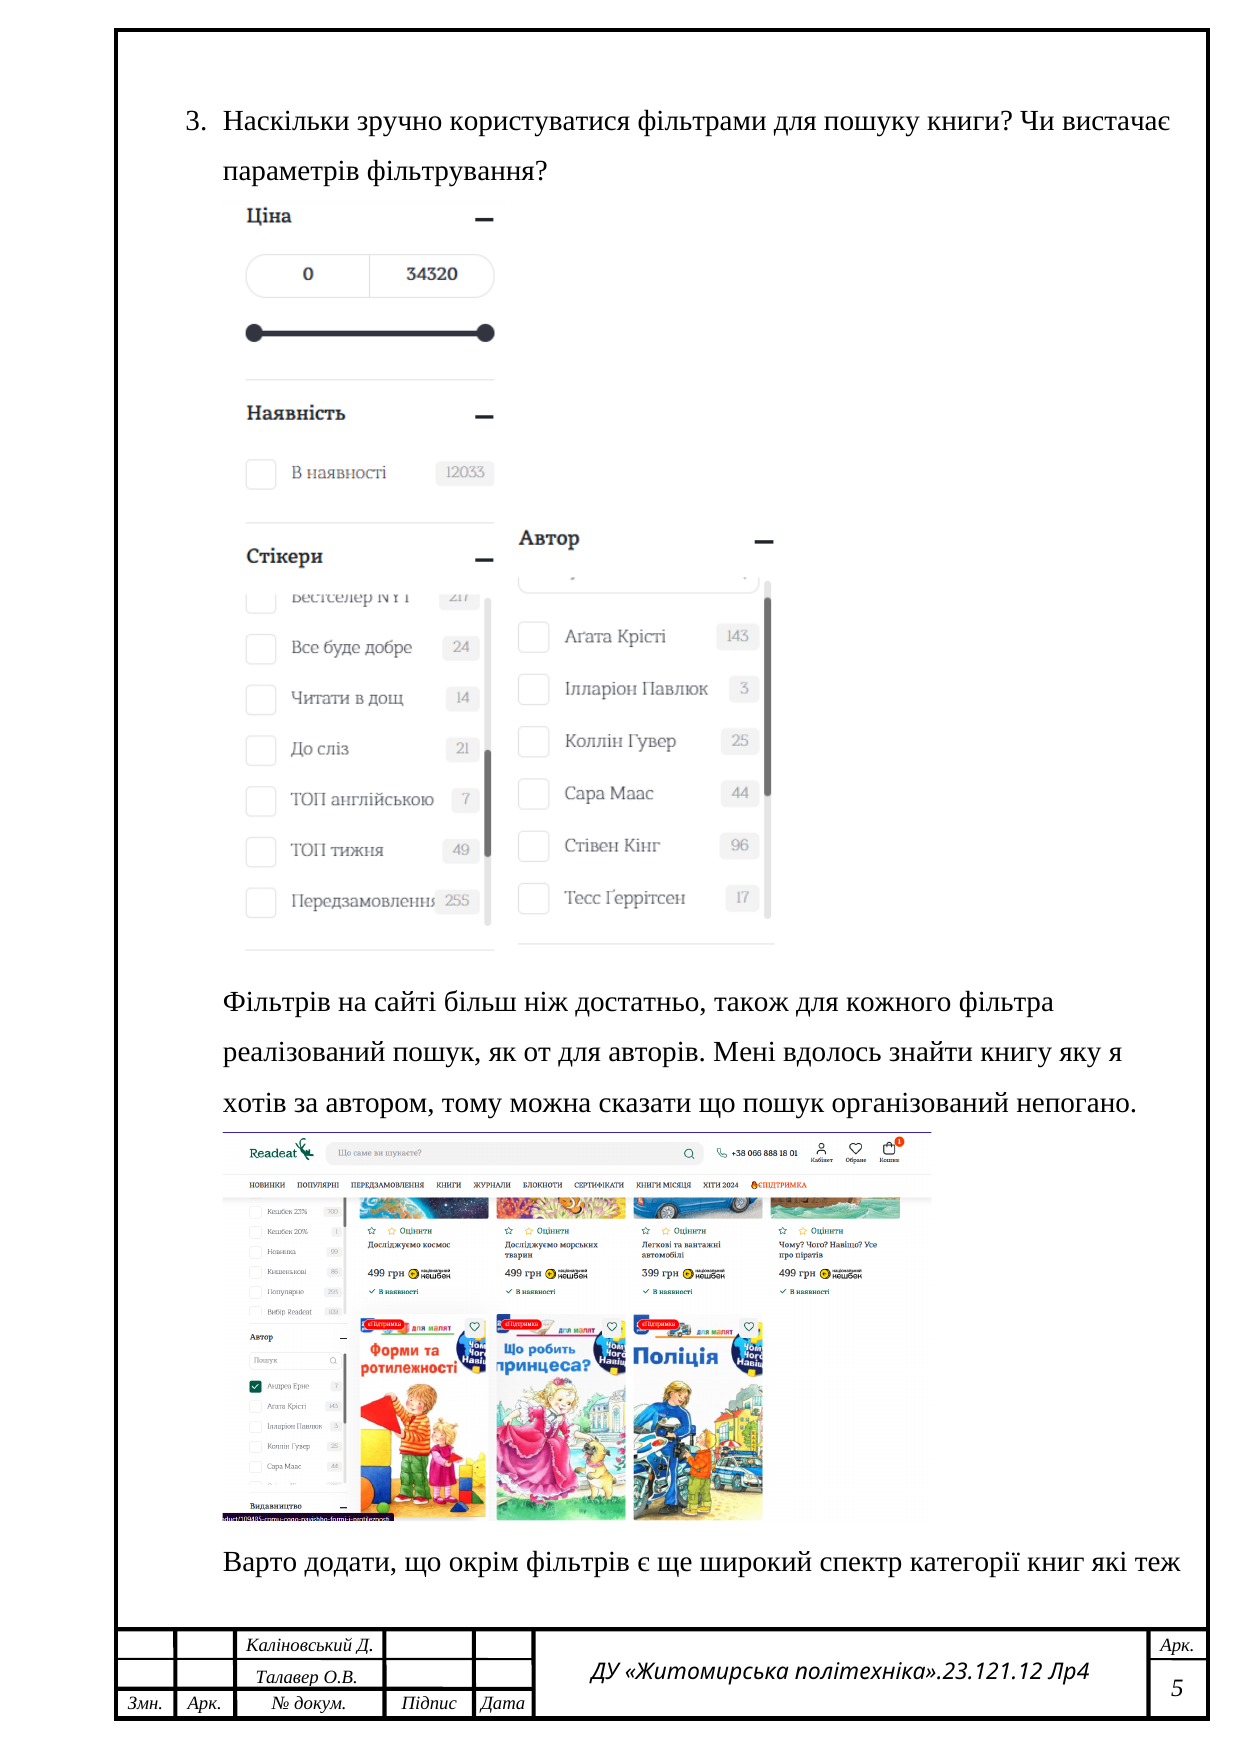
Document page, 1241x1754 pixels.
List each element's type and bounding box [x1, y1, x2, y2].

picture [222, 200, 507, 962]
picture [222, 1132, 932, 1521]
list [185, 103, 1181, 1577]
picture [511, 517, 777, 962]
